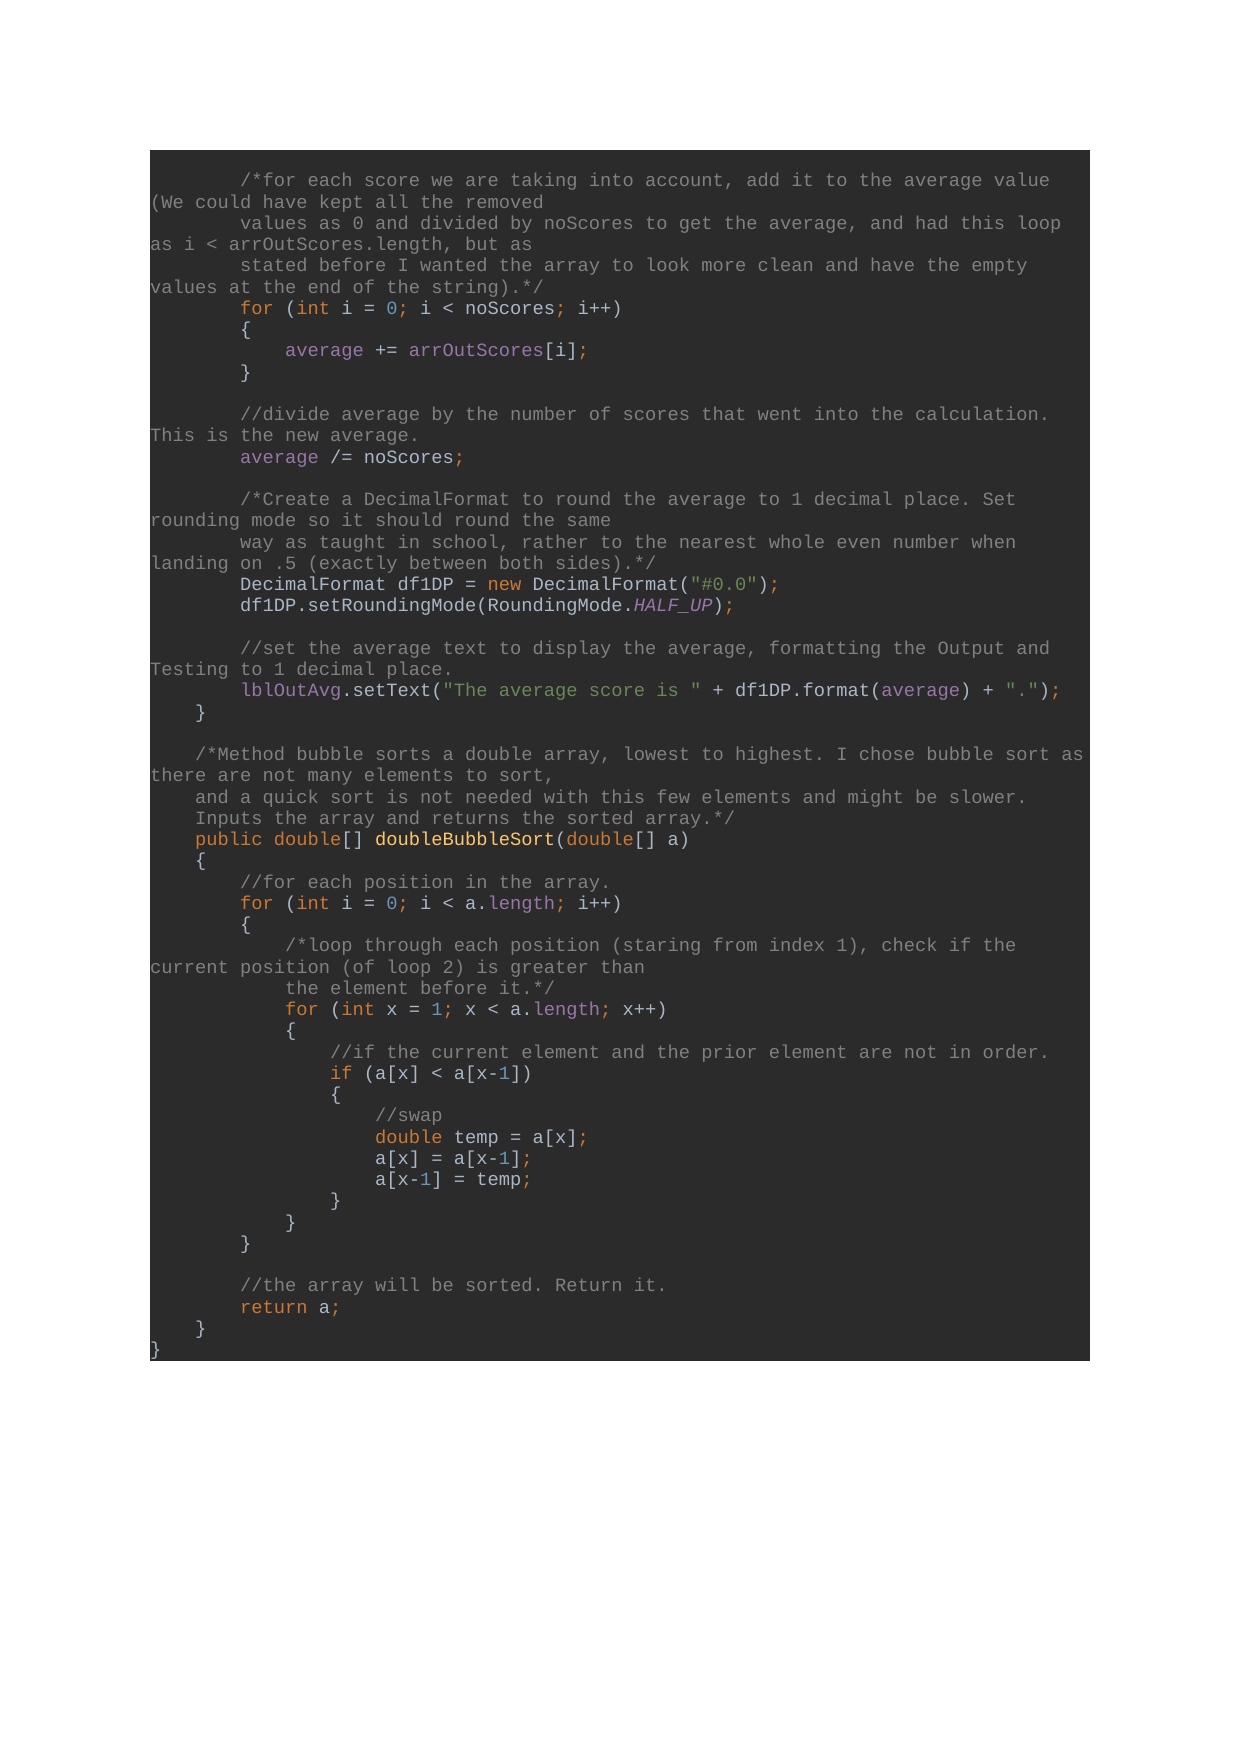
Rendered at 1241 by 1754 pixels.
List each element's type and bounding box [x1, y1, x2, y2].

text [150, 150, 1090, 1361]
